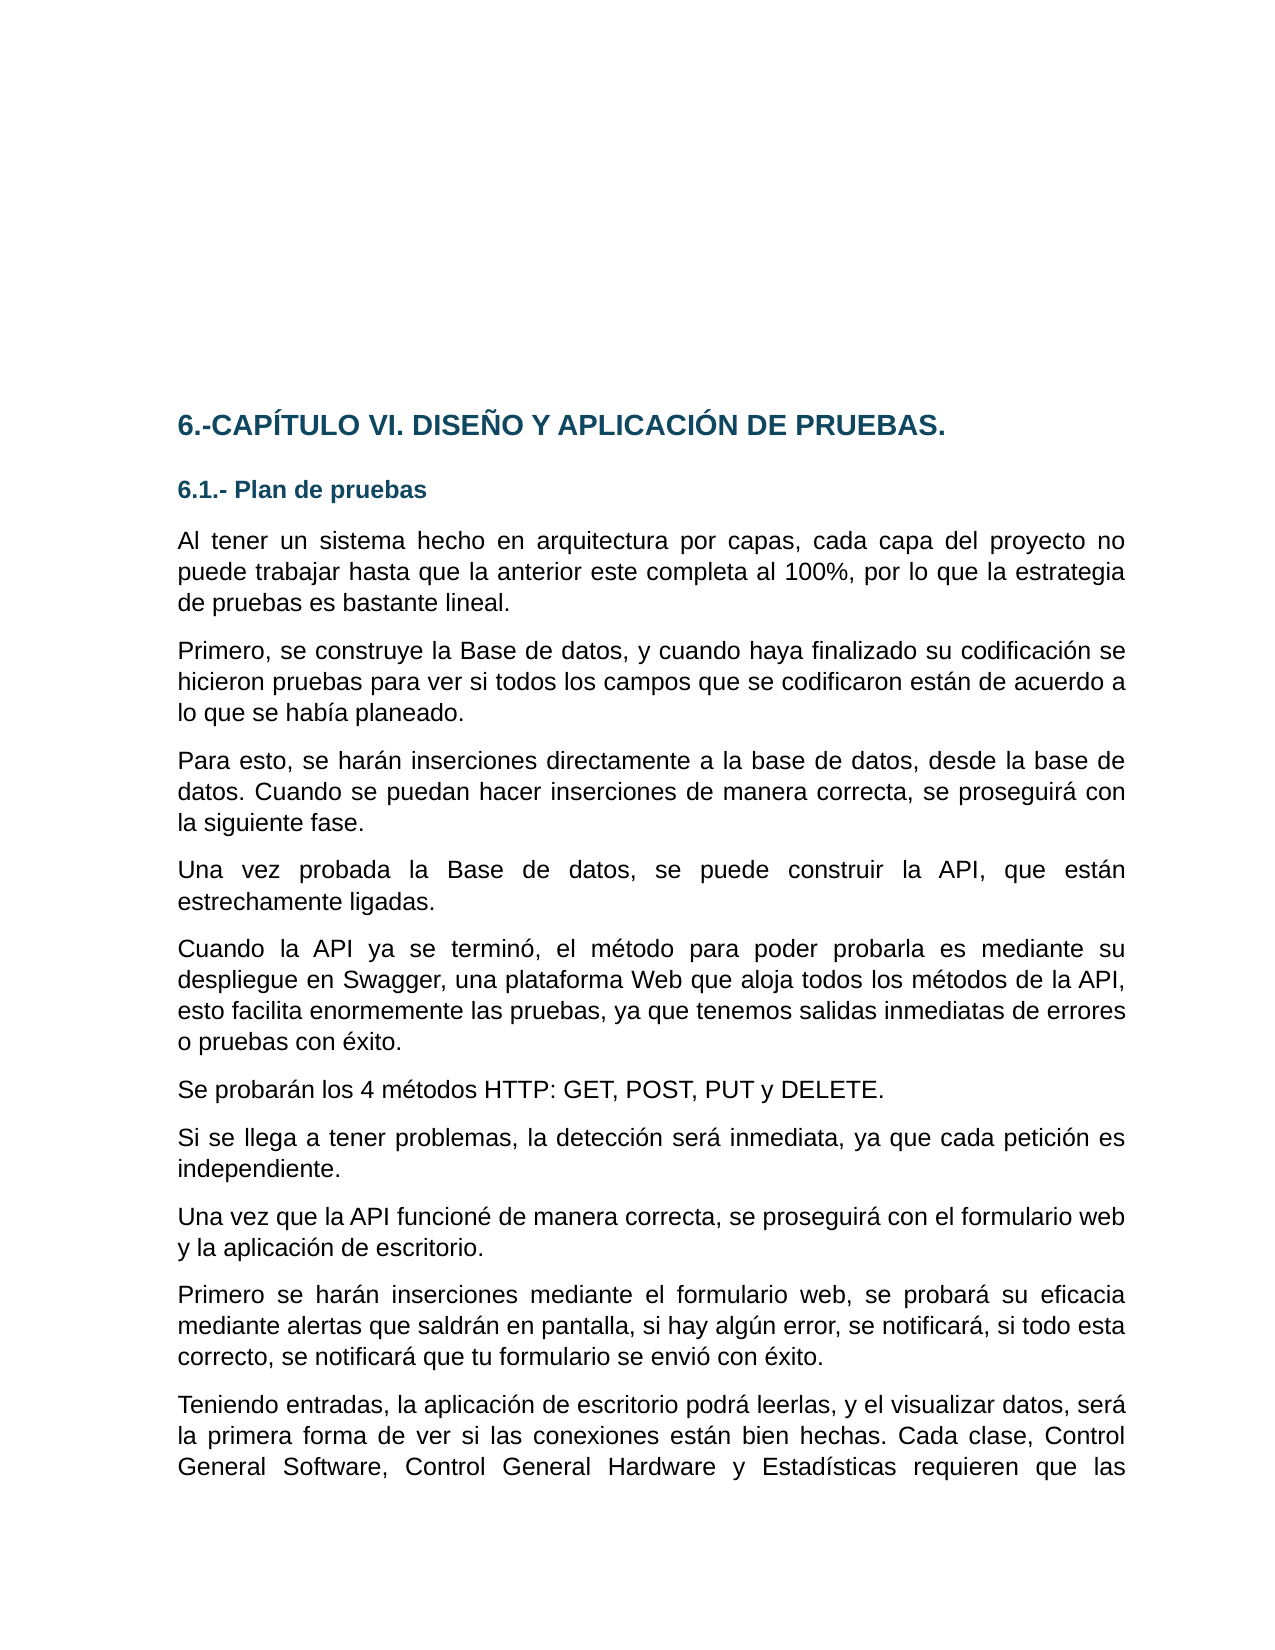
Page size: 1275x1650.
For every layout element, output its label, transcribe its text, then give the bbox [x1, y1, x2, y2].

subtitle 6.1.- Plan de pruebas [177, 475, 1127, 503]
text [177, 1390, 1127, 1481]
text Una vez probada la Base de datos, se puede construir la API, que están estrechamente ligadas. [177, 856, 1127, 915]
text Primero, se construye la Base de datos, y cuando haya finalizado su codificación se hicieron pruebas para ver si todos los campos que se codificaron están de acuerdo a lo que se había planeado. [177, 636, 1127, 727]
text Se probarán los 4 métodos HTTP: GET, POST, PUT y DELETE. [177, 1075, 1127, 1104]
subtitle 6.-CAPÍTULO VI. DISEÑO Y APLICACIÓN DE PRUEBAS. [177, 408, 1127, 441]
text Una vez que la API funcioné de manera correcta, se proseguirá con el formulario web y la aplicación de escritorio. [177, 1202, 1127, 1261]
text Cuando la API ya se terminó, el método para poder probarla es mediante su despliegue en Swagger, una plataforma Web que aloja todos los métodos de la API, esto facilita enormemente las pruebas, ya que tenemos salidas inmediatas de errores o pruebas con éxito. [177, 934, 1127, 1056]
text Si se llega a tener problemas, la detección será inmediata, ya que cada petición es independiente. [177, 1123, 1127, 1183]
text Al tener un sistema hecho en arquitectura por capas, cada capa del proyecto no puede trabajar hasta que la anterior este completa al 100%, por lo que la estrategia de pruebas es bastante lineal. [177, 526, 1127, 617]
text Primero se harán inserciones mediante el formulario web, se probará su eficacia mediante alertas que saldrán en pantalla, si hay algún error, se notificará, si todo esta correcto, se notificará que tu formulario se envió con éxito. [177, 1280, 1127, 1371]
text Para esto, se harán inserciones directamente a la base de datos, desde la base de datos. Cuando se puedan hacer inserciones de manera correcta, se proseguirá con la siguiente fase. [177, 746, 1127, 837]
